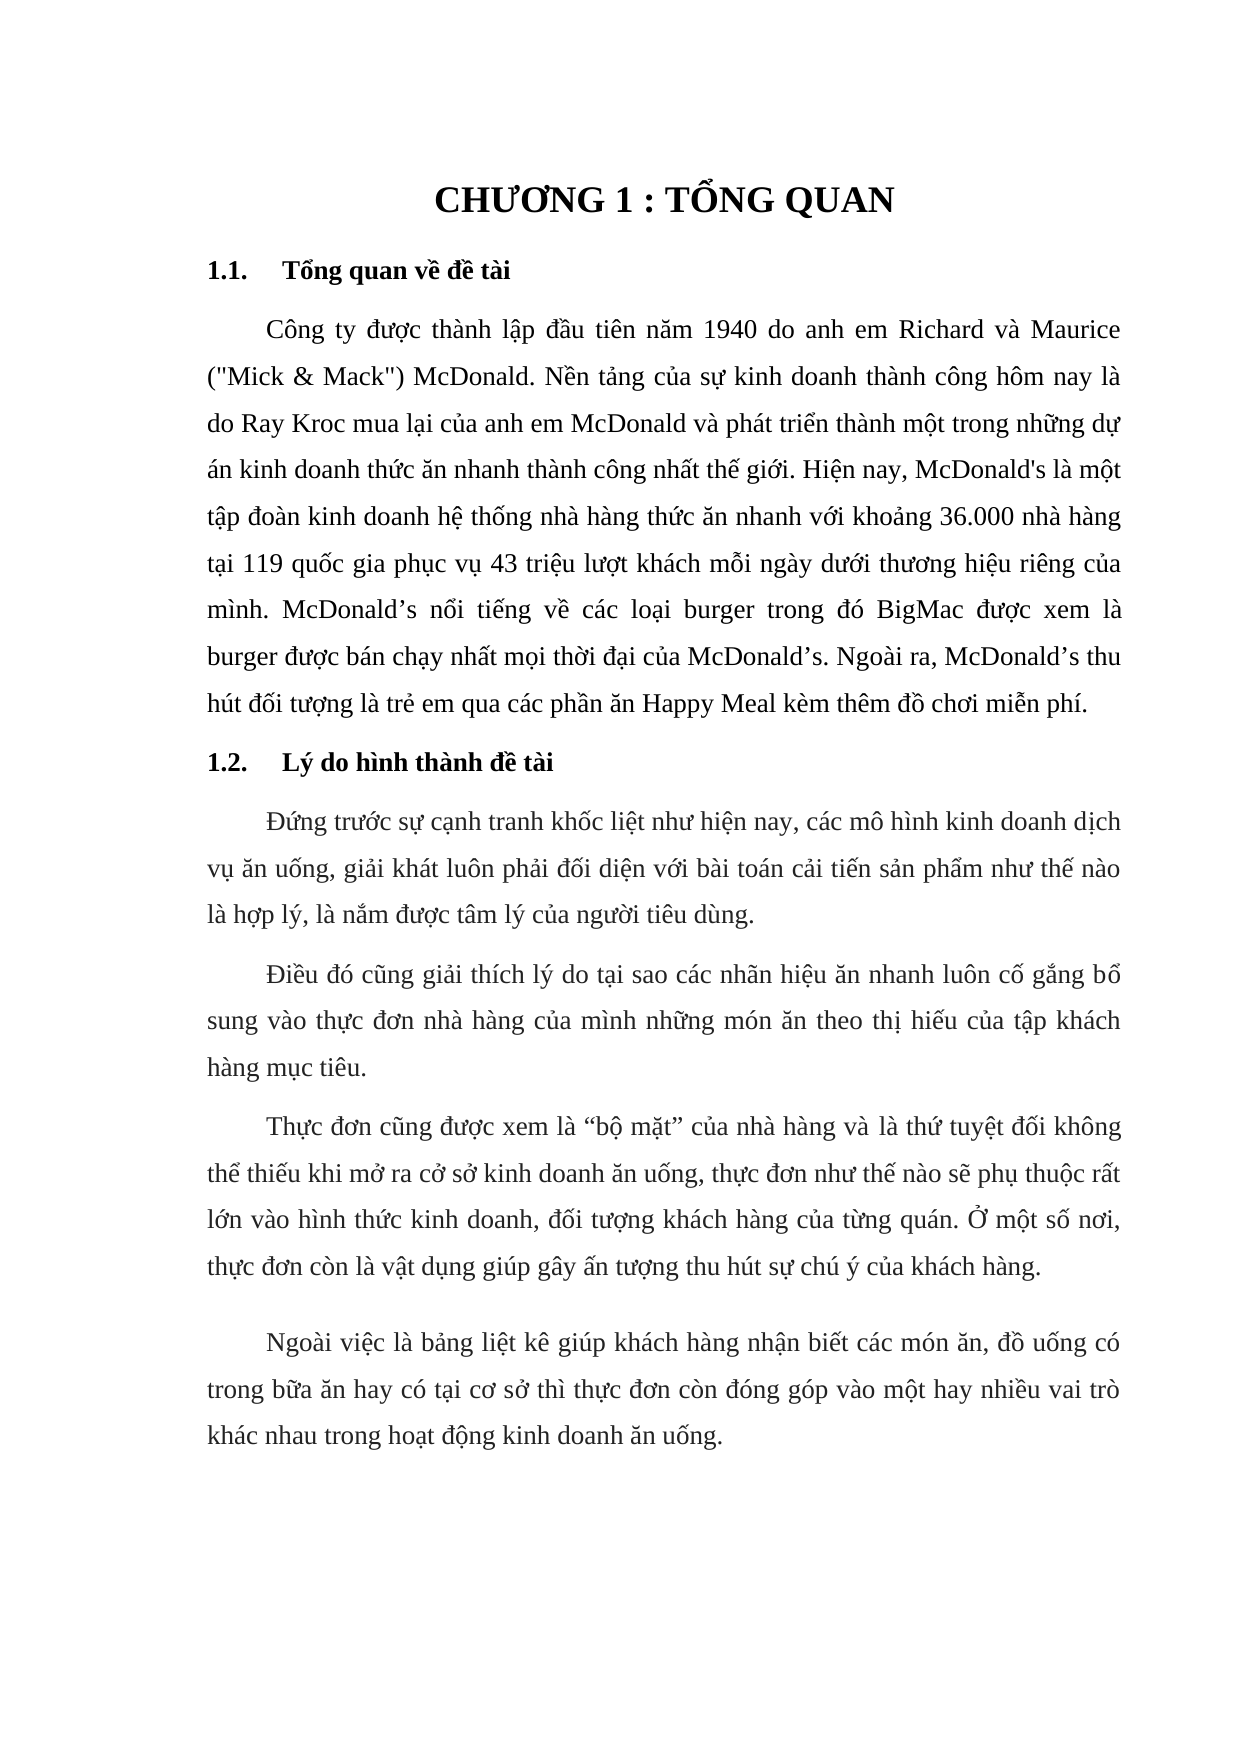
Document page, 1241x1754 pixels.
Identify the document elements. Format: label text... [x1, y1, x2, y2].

subtitle CHƯƠNG 1 : TỔNG QUAN [207, 177, 1122, 220]
text Ngoài việc là bảng liệt kê giúp khách hàng nhận biết các món ăn, đồ uống có trong bữa ăn hay có tại cơ sở thì thực đơn còn đóng góp vào một hay nhiều vai trò khác nhau trong hoạt động kinh doanh ăn uống. [207, 1326, 1122, 1451]
text Thực đơn cũng được xem là “bộ mặt” của nhà hàng và là thứ tuyệt đối không thể thiếu khi mở ra cở sở kinh doanh ăn uống, thực đơn như thế nào sẽ phụ thuộc rất lớn vào hình thức kinh doanh, đối tượng khách hàng của từng quán. Ở một số nơi, thực đơn còn là vật dụng giúp gây ấn tượng thu hút sự chú ý của khách hàng. [207, 1110, 1122, 1281]
text Điều đó cũng giải thích lý do tại sao các nhãn hiệu ăn nhanh luôn cố gắng bổ sung vào thực đơn nhà hàng của mình những món ăn theo thị hiếu của tập khách hàng mục tiêu. [207, 958, 1122, 1082]
list Công ty được thành lập đầu tiên năm 1940 do anh em Richard và Maurice ("Mick & Mack") McDonald. Nền tảng của sự kinh doanh thành công hôm nay là do Ray Kroc mua lại của anh em McDonald và phát triển thành một trong những dự án kinh doanh thức ăn nhanh thành công nhất thế giới. Hiện nay, McDonald's là một tập đoàn kinh doanh hệ thống nhà hàng thức ăn nhanh với khoảng 36.000 nhà hàng tại 119 quốc gia phục vụ 43 triệu lượt khách mỗi ngày dưới thương hiệu riêng của mình. McDonald’s nổi tiếng về các loại burger trong đó BigMac được xem là burger được bán chạy nhất mọi thời đại của McDonald’s. Ngoài ra, McDonald’s thu hút đối tượng là trẻ em qua các phần ăn Happy Meal kèm thêm đồ chơi miễn phí. [207, 313, 1122, 718]
list Tổng quan về đề tài [207, 254, 1122, 286]
list Lý do hình thành đề tài [207, 746, 1122, 777]
text Đứng trước sự cạnh tranh khốc liệt như hiện nay, các mô hình kinh doanh dịch vụ ăn uống, giải khát luôn phải đối diện với bài toán cải tiến sản phẩm như thế nào là hợp lý, là nắm được tâm lý của người tiêu dùng. [207, 805, 1122, 930]
